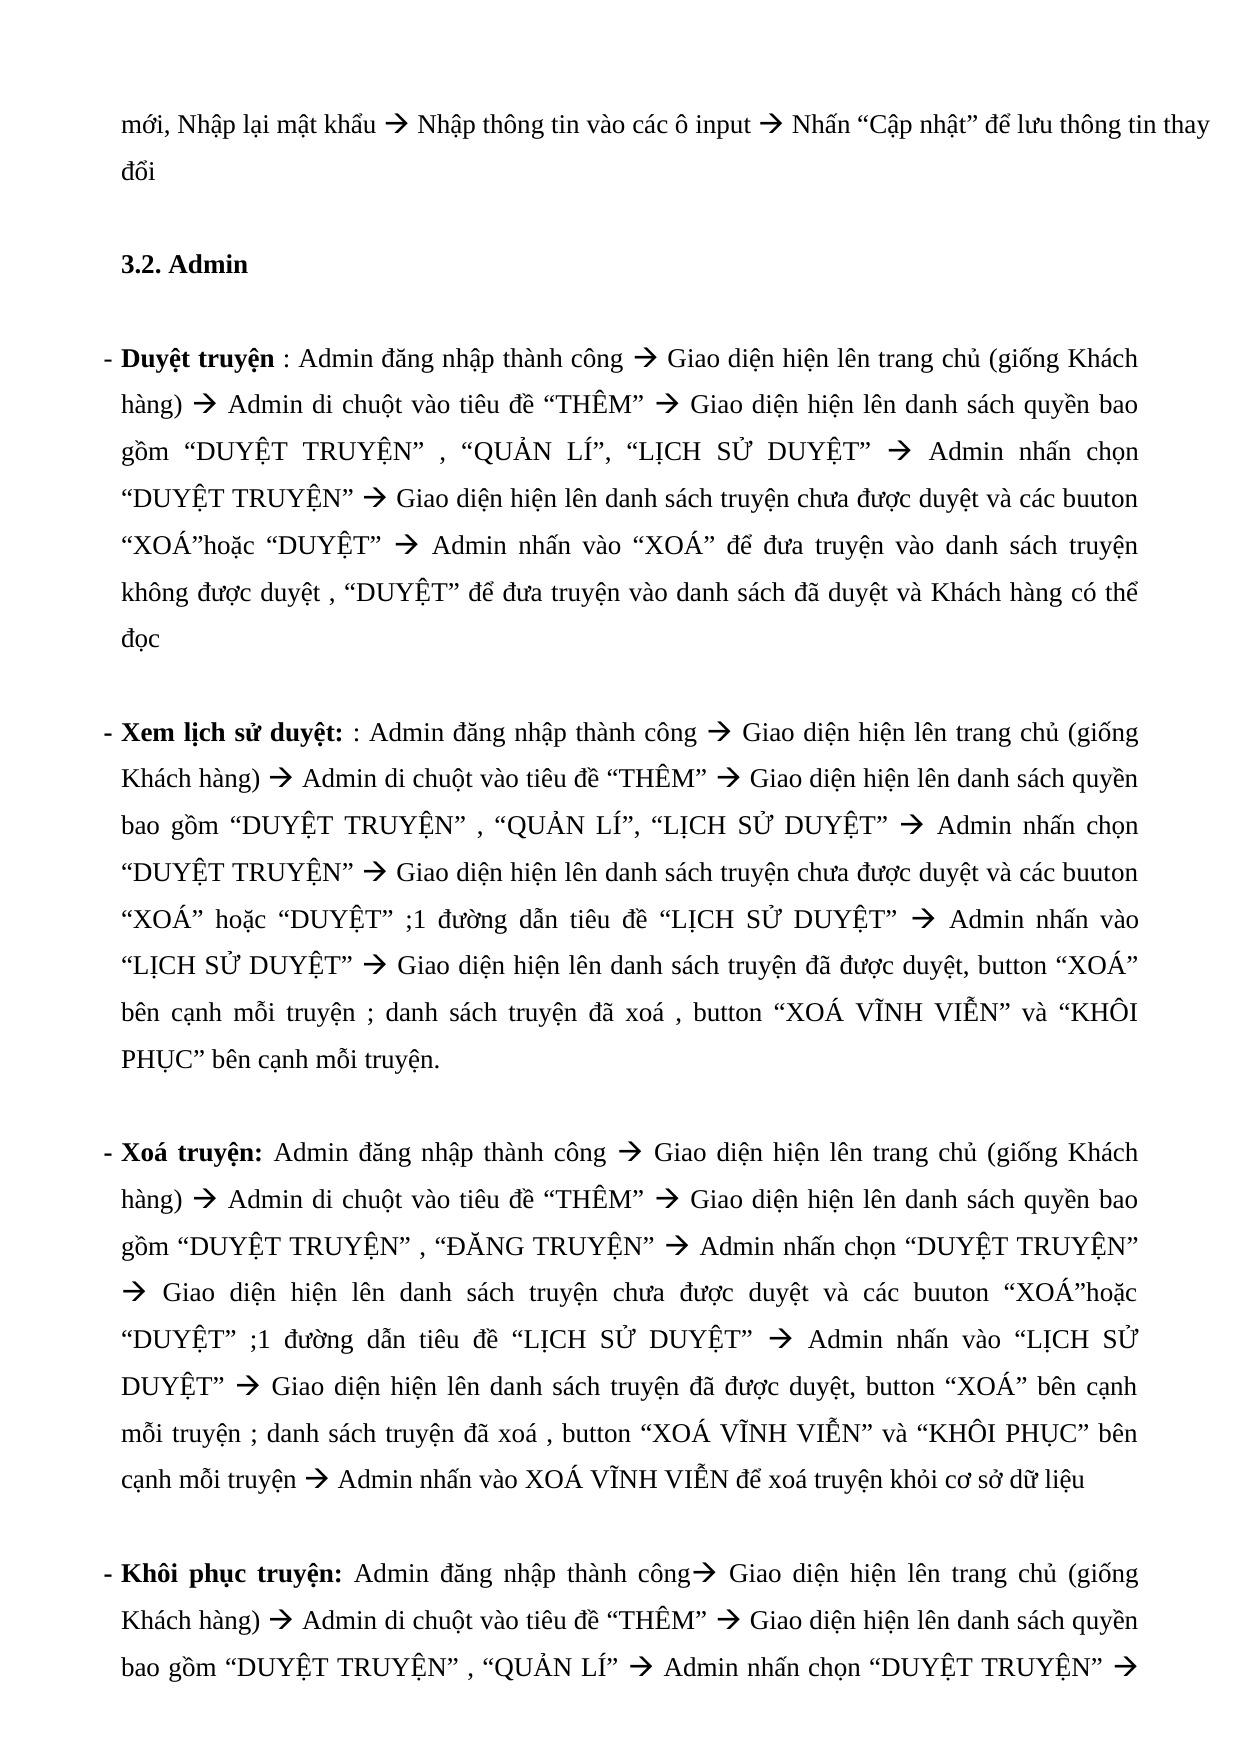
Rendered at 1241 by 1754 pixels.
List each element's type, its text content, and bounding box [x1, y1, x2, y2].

text 3.2. Admin [121, 248, 1139, 279]
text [121, 108, 1219, 186]
list Xoá truyện: Admin đăng nhập thành công Giao diện hiện lên trang chủ (giống Khách hàng) Admin di chuột vào tiêu đề “THÊM” Giao diện hiện lên danh sách quyền bao gồm “DUYỆT TRUYỆN” , “ĐĂNG TRUYỆN” Admin nhấn chọn “DUYỆT TRUYỆN” Giao diện hiện lên danh sách truyện chưa được duyệt và các buuton “XOÁ”hoặc “DUYỆT” ;1 đường dẫn tiêu đề “LỊCH SỬ DUYỆT” Admin nhấn vào “LỊCH SỬ DUYỆT” Giao diện hiện lên danh sách truyện đã được duyệt, button “XOÁ” bên cạnh mỗi truyện ; danh sách truyện đã xoá , button “XOÁ VĨNH VIỄN” và “KHÔI PHỤC” bên cạnh mỗi truyện Admin nhấn vào XOÁ VĨNH VIỄN để xoá truyện khỏi cơ sở dữ liệu [103, 1136, 1139, 1495]
list Xem lịch sử duyệt: : Admin đăng nhập thành công Giao diện hiện lên trang chủ (giống Khách hàng) Admin di chuột vào tiêu đề “THÊM” Giao diện hiện lên danh sách quyền bao gồm “DUYỆT TRUYỆN” , “QUẢN LÍ”, “LỊCH SỬ DUYỆT” Admin nhấn chọn “DUYỆT TRUYỆN” Giao diện hiện lên danh sách truyện chưa được duyệt và các buuton “XOÁ” hoặc “DUYỆT” ;1 đường dẫn tiêu đề “LỊCH SỬ DUYỆT” Admin nhấn vào “LỊCH SỬ DUYỆT” Giao diện hiện lên danh sách truyện đã được duyệt, button “XOÁ” bên cạnh mỗi truyện ; danh sách truyện đã xoá , button “XOÁ VĨNH VIỄN” và “KHÔI PHỤC” bên cạnh mỗi truyện. [103, 716, 1139, 1074]
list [103, 1557, 1139, 1682]
list Duyệt truyện : Admin đăng nhập thành công Giao diện hiện lên trang chủ (giống Khách hàng) Admin di chuột vào tiêu đề “THÊM” Giao diện hiện lên danh sách quyền bao gồm “DUYỆT TRUYỆN” , “QUẢN LÍ”, “LỊCH SỬ DUYỆT” Admin nhấn chọn “DUYỆT TRUYỆN” Giao diện hiện lên danh sách truyện chưa được duyệt và các buuton “XOÁ”hoặc “DUYỆT” Admin nhấn vào “XOÁ” để đưa truyện vào danh sách truyện không được duyệt , “DUYỆT” để đưa truyện vào danh sách đã duyệt và Khách hàng có thể đọc [103, 342, 1139, 653]
